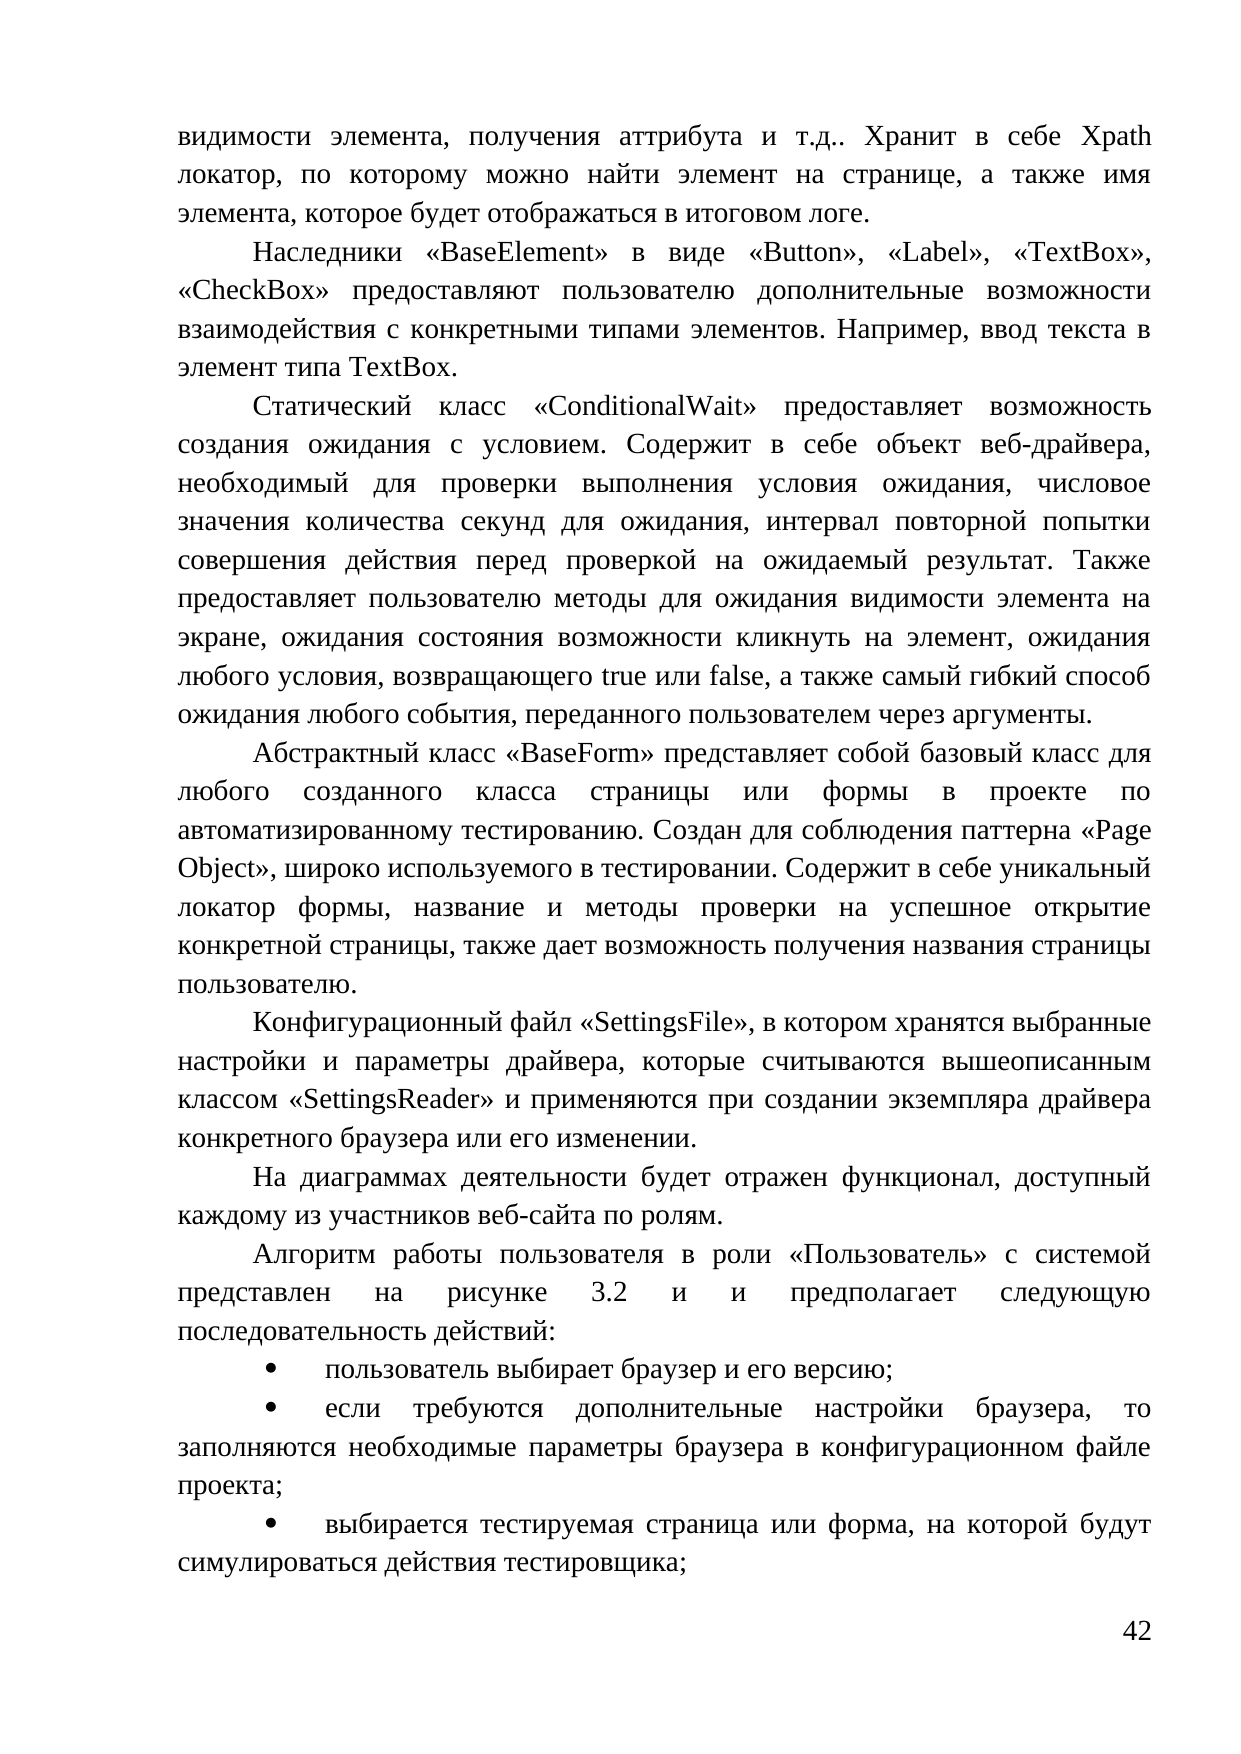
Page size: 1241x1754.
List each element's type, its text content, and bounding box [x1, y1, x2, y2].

text Алгоритм работы пользователя в роли «Пользователь» с системой представлен на рисунке 3.2 и и предполагает следующую последовательность действий: [177, 1236, 1152, 1346]
list пользователь выбирает браузер и его версию; [177, 1351, 1152, 1385]
text Статический класс «ConditionalWait» предоставляет возможность создания ожидания с условием. Содержит в себе объект веб-драйвера, необходимый для проверки выполнения условия ожидания, числовое значения количества секунд для ожидания, интервал повторной попытки совершения действия перед проверкой на ожидаемый результат. Также предоставляет пользователю методы для ожидания видимости элемента на экране, ожидания состояния возможности кликнуть на элемент, ожидания любого условия, возвращающего true или false, а также самый гибкий способ ожидания любого события, переданного пользователем через аргументы. [177, 388, 1152, 730]
list если требуются дополнительные настройки браузера, то заполняются необходимые параметры браузера в конфигурационном файле проекта; [177, 1390, 1152, 1501]
text Абстрактный класс «BaseForm» представляет собой базовый класс для любого созданного класса страницы или формы в проекте по автоматизированному тестированию. Создан для соблюдения паттерна «Page Object», широко используемого в тестировании. Содержит в себе уникальный локатор формы, название и методы проверки на успешное открытие конкретной страницы, также дает возможность получения названия страницы пользователю. [177, 735, 1152, 999]
text На диаграммах деятельности будет отражен функционал, доступный каждому из участников веб-сайта по ролям. [177, 1159, 1152, 1231]
list выбирается тестируемая страница или форма, на которой будут симулироваться действия тестировщика; [177, 1506, 1152, 1578]
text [177, 118, 1152, 229]
text Конфигурационный файл «SettingsFile», в котором хранятся выбранные настройки и параметры драйвера, которые считываются вышеописанным классом «SettingsReader» и применяются при создании экземпляра драйвера конкретного браузера или его изменении. [177, 1004, 1152, 1154]
text Наследники «BaseElement» в виде «Button», «Label», «TextBox», «CheckBox» предоставляют пользователю дополнительные возможности взаимодействия с конкретными типами элементов. Например, ввод текста в элемент типа TextBox. [177, 234, 1152, 383]
